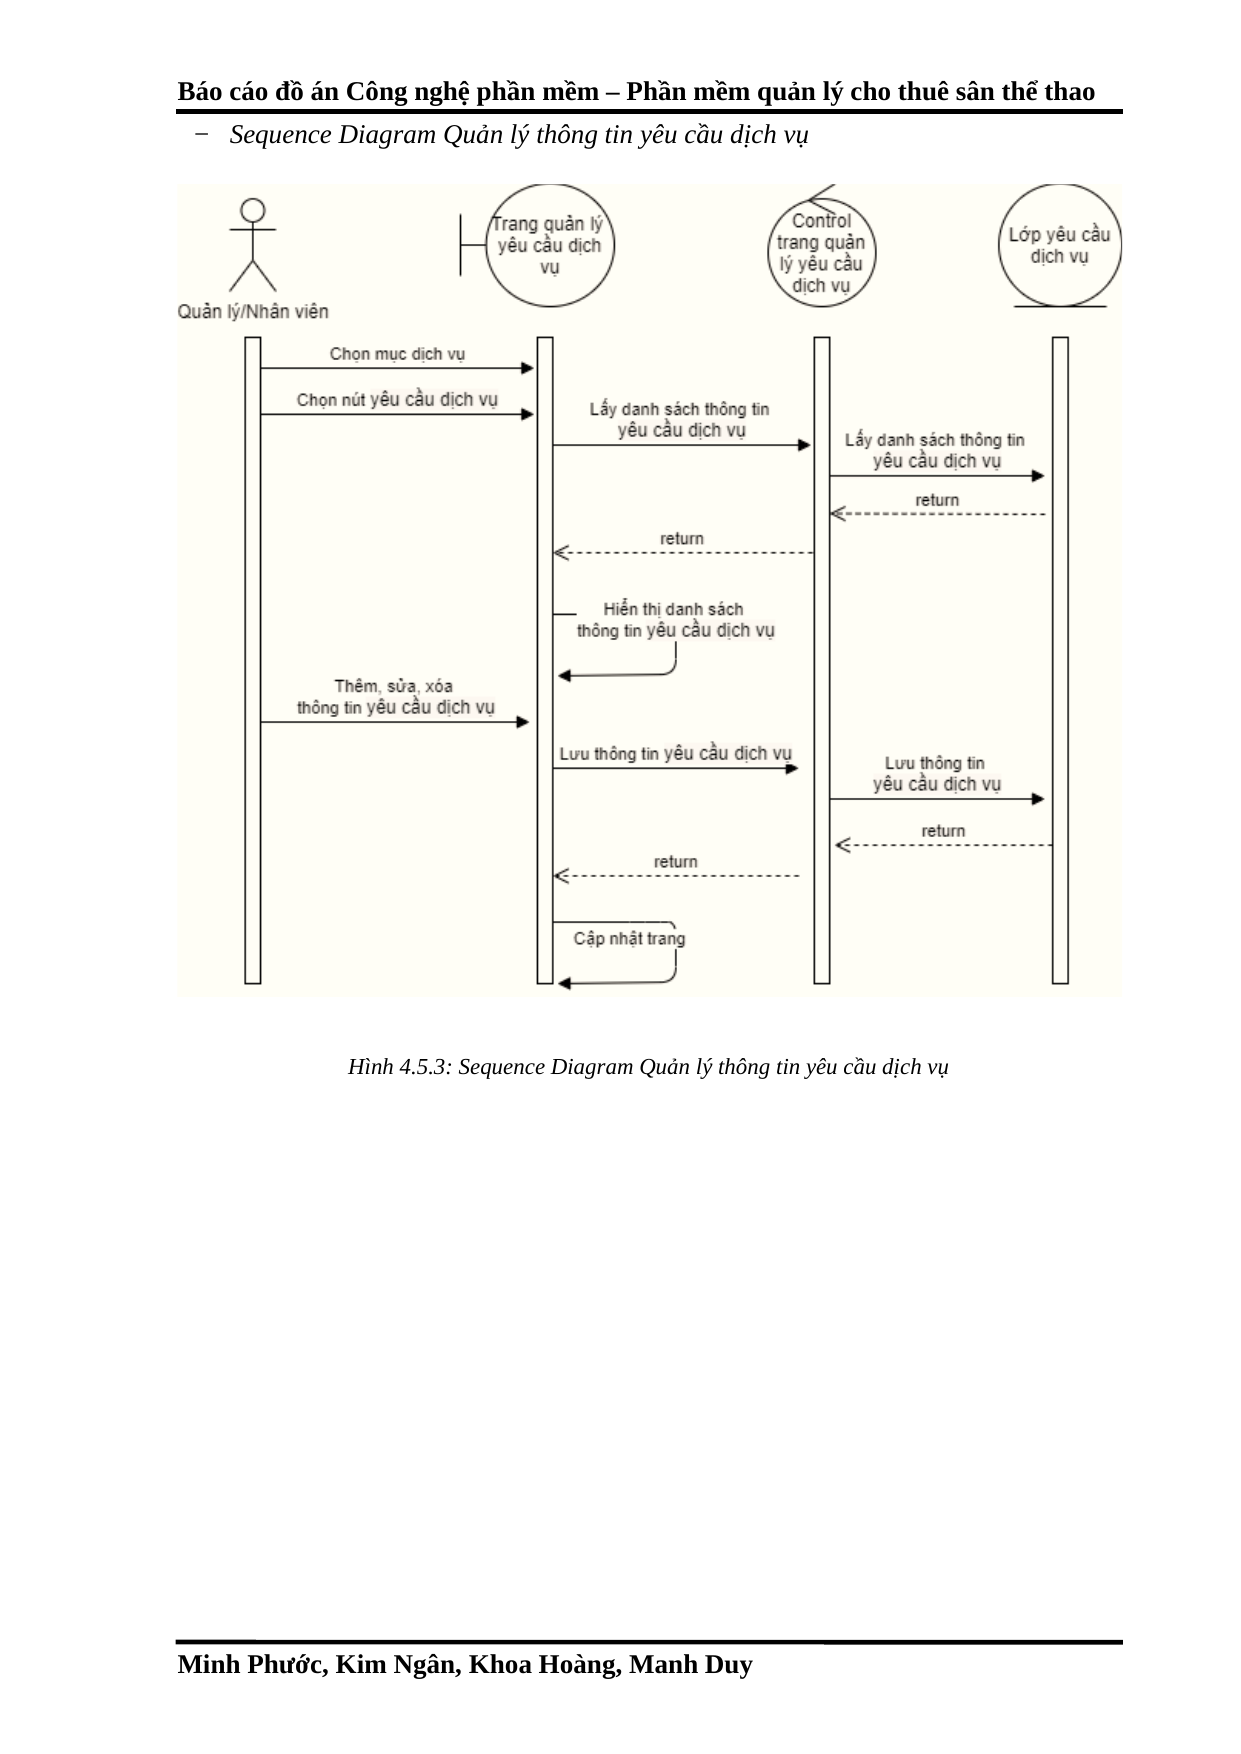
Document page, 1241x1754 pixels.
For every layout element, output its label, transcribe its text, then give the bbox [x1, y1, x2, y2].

list Sequence Diagram Quản lý thông tin yêu cầu dịch vụ [192, 118, 1122, 149]
picture [177, 184, 1123, 997]
text Hình 4.5.3: Sequence Diagram Quản lý thông tin yêu cầu dịch vụ [177, 1053, 1122, 1079]
